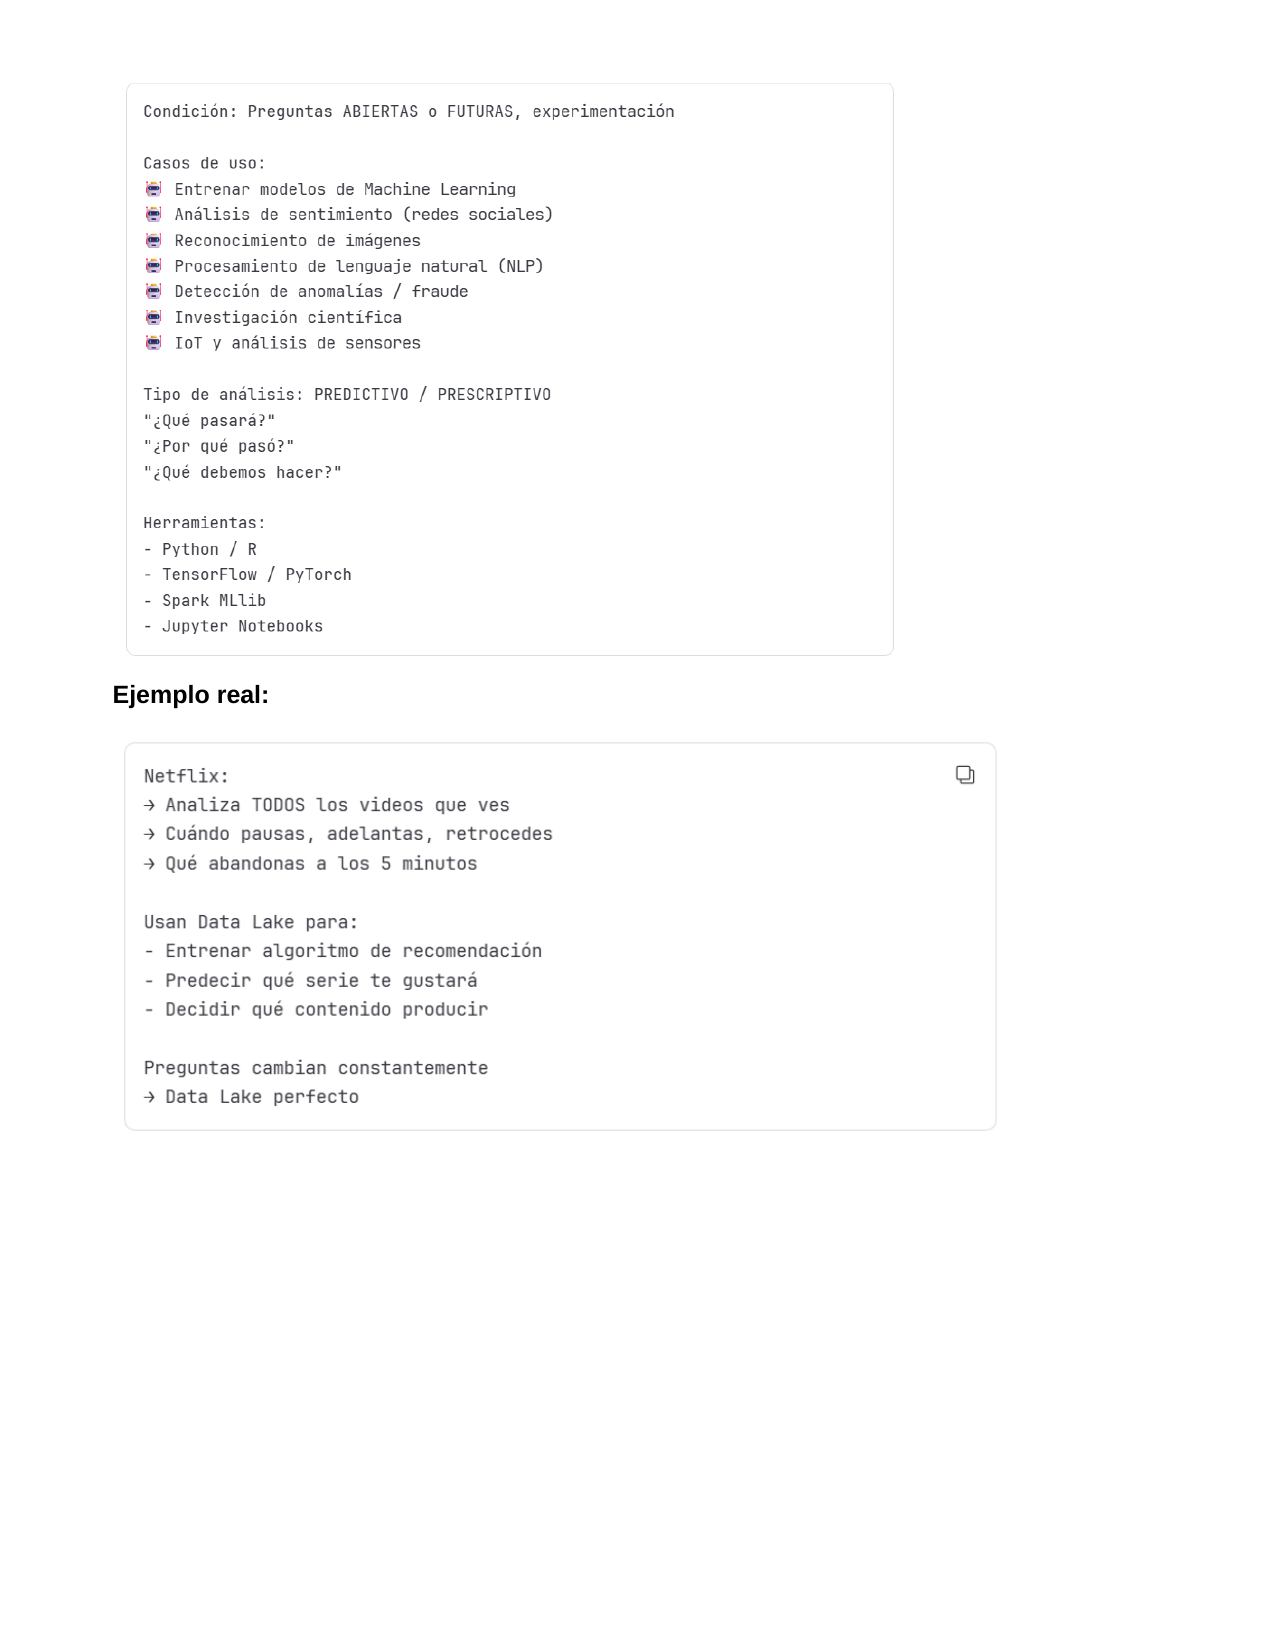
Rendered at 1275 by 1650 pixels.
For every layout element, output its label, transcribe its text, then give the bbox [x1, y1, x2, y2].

picture [112, 729, 1012, 1142]
picture [112, 75, 901, 660]
text Ejemplo real: [112, 680, 1200, 709]
